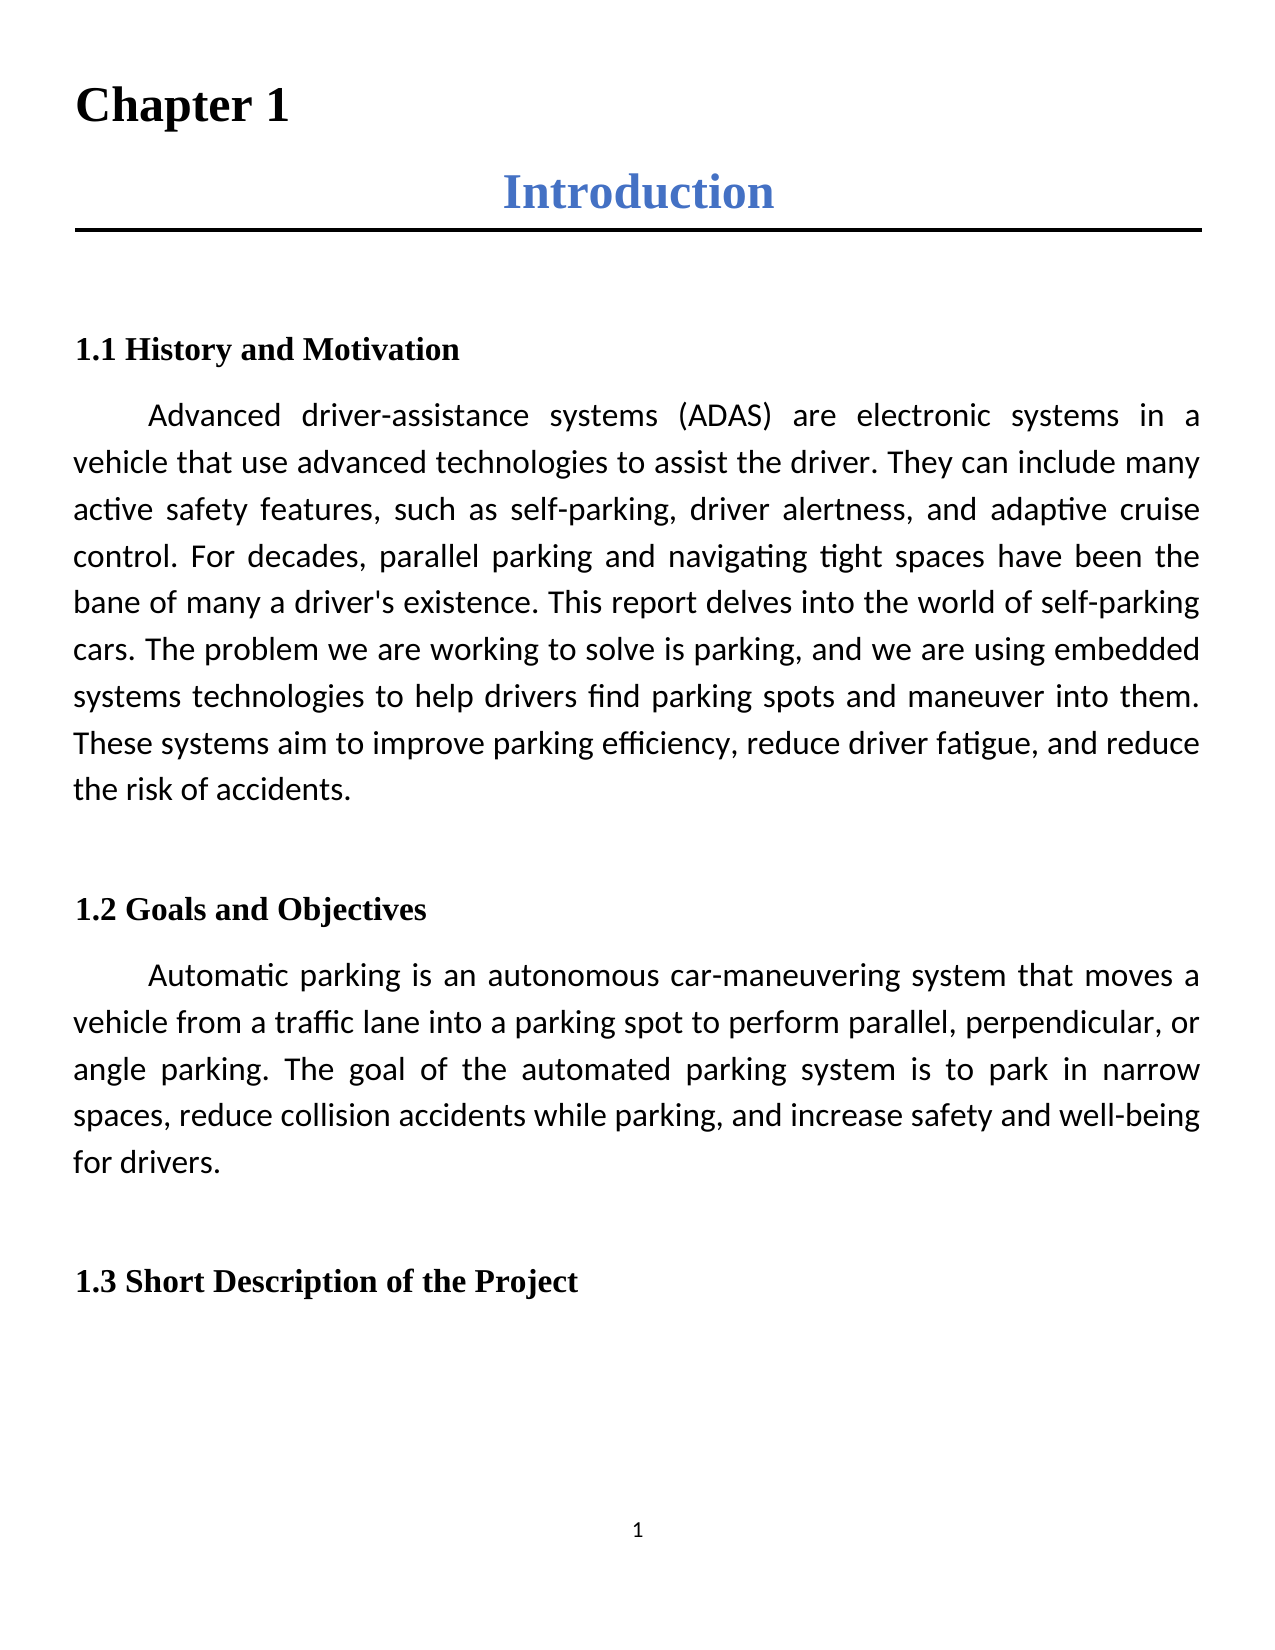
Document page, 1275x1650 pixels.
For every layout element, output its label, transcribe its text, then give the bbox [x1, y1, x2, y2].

text Advanced driver-assistance systems (ADAS) are electronic systems in a vehicle that use advanced technologies to assist the driver. They can include many active safety features, such as self-parking, driver alertness, and adaptive cruise control. For decades, parallel parking and navigating tight spaces have been the bane of many a driver's existence. This report delves into the world of self-parking cars. The problem we are working to solve is parking, and we are using embedded systems technologies to help drivers find parking spots and maneuver into them. These systems aim to improve parking efficiency, reduce driver fatigue, and reduce the risk of accidents. [73, 394, 1202, 809]
text 1.1 History and Motivation [75, 329, 1202, 368]
text Chapter 1 [75, 75, 1202, 132]
text Introduction [75, 162, 1202, 228]
text Automatic parking is an autonomous car-maneuvering system that moves a vehicle from a traffic lane into a parking spot to perform parallel, perpendicular, or angle parking. The goal of the automated parking system is to park in narrow spaces, reduce collision accidents while parking, and increase safety and well-being for drivers. [73, 954, 1202, 1182]
text 1.2 Goals and Objectives [75, 889, 1202, 927]
text 1.3 Short Description of the Project [75, 1262, 1202, 1300]
